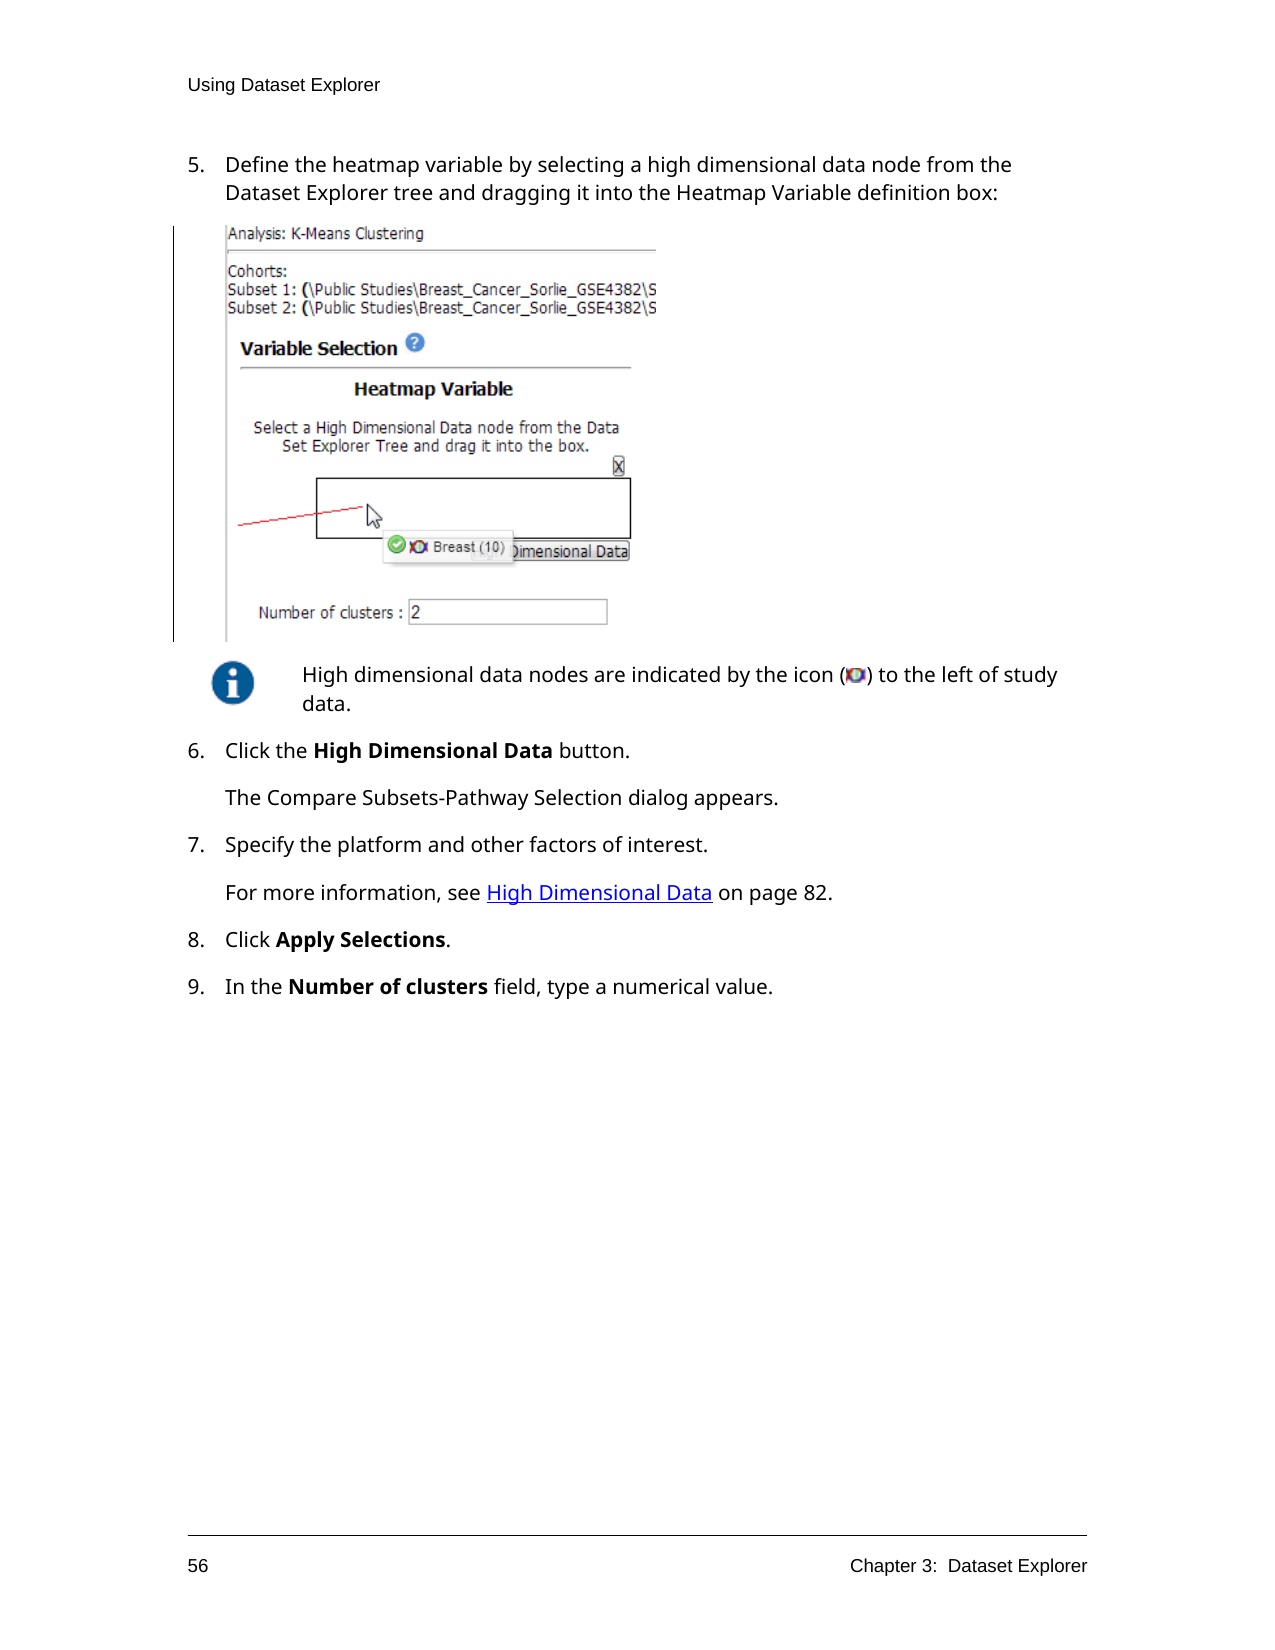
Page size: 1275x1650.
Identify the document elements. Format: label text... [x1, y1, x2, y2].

list Click Apply Selections. [187, 925, 1087, 953]
list Click the High Dimensional Data button. [187, 736, 1087, 765]
picture [846, 668, 867, 683]
table_header High dimensional data nodes are indicated by the icon () to the left of study data. [291, 661, 1099, 736]
picture [205, 660, 262, 706]
table_header [176, 661, 291, 736]
list The Compare Subsets-Pathway Selection dialog appears. [225, 783, 1087, 812]
picture [225, 225, 656, 642]
list In the Number of clusters field, type a numerical value. [187, 972, 1087, 1001]
list Specify the platform and other factors of interest. [187, 831, 1087, 859]
list Define the heatmap variable by selecting a high dimensional data node from the Dataset Explorer tree and dragging it into the Heatmap Variable definition box: [187, 150, 1087, 207]
